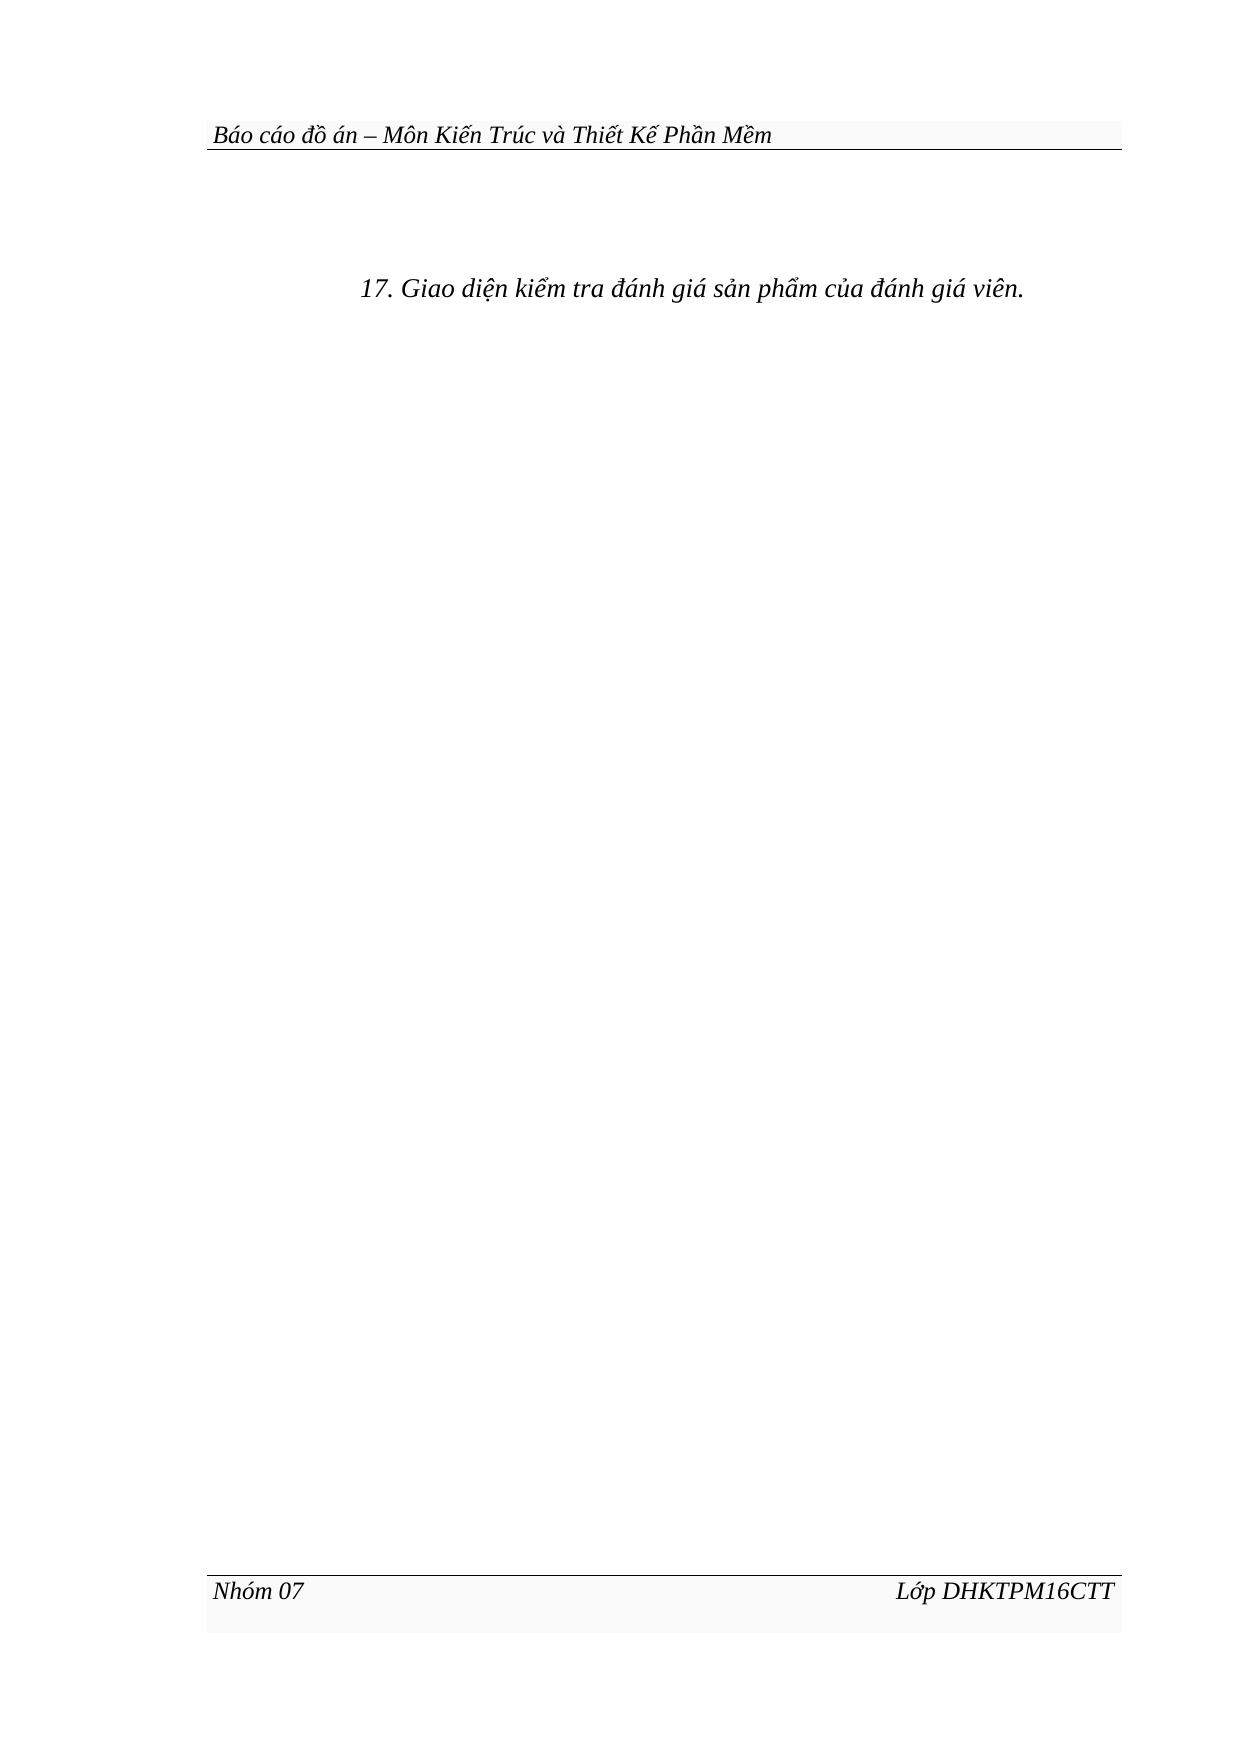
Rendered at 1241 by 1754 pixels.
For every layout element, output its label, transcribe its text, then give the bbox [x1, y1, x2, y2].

text 17. Giao diện kiểm tra đánh giá sản phẩm của đánh giá viên. [207, 272, 1122, 303]
